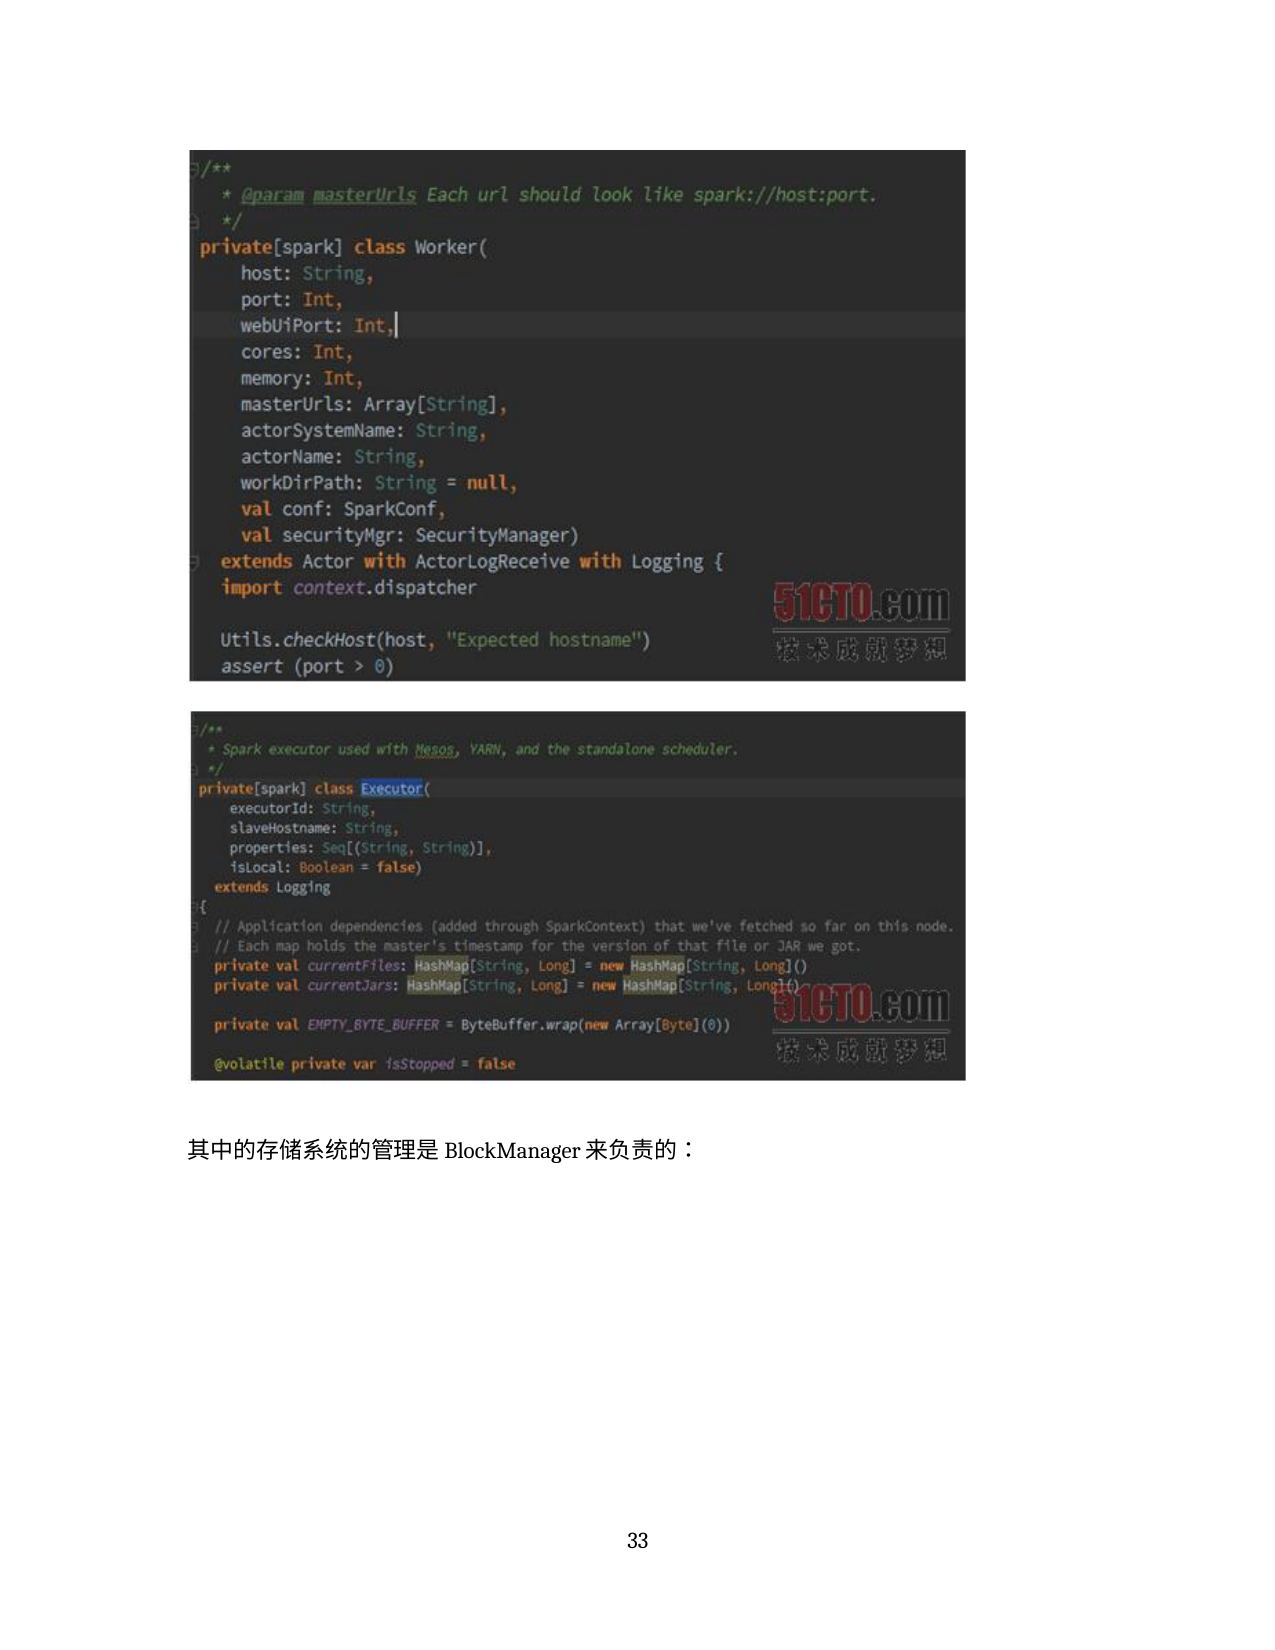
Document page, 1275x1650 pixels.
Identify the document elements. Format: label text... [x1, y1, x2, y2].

text 其中的存储系统的管理是BlockManager来负责的： [187, 1106, 1087, 1165]
picture [187, 710, 966, 1084]
picture [187, 150, 966, 683]
